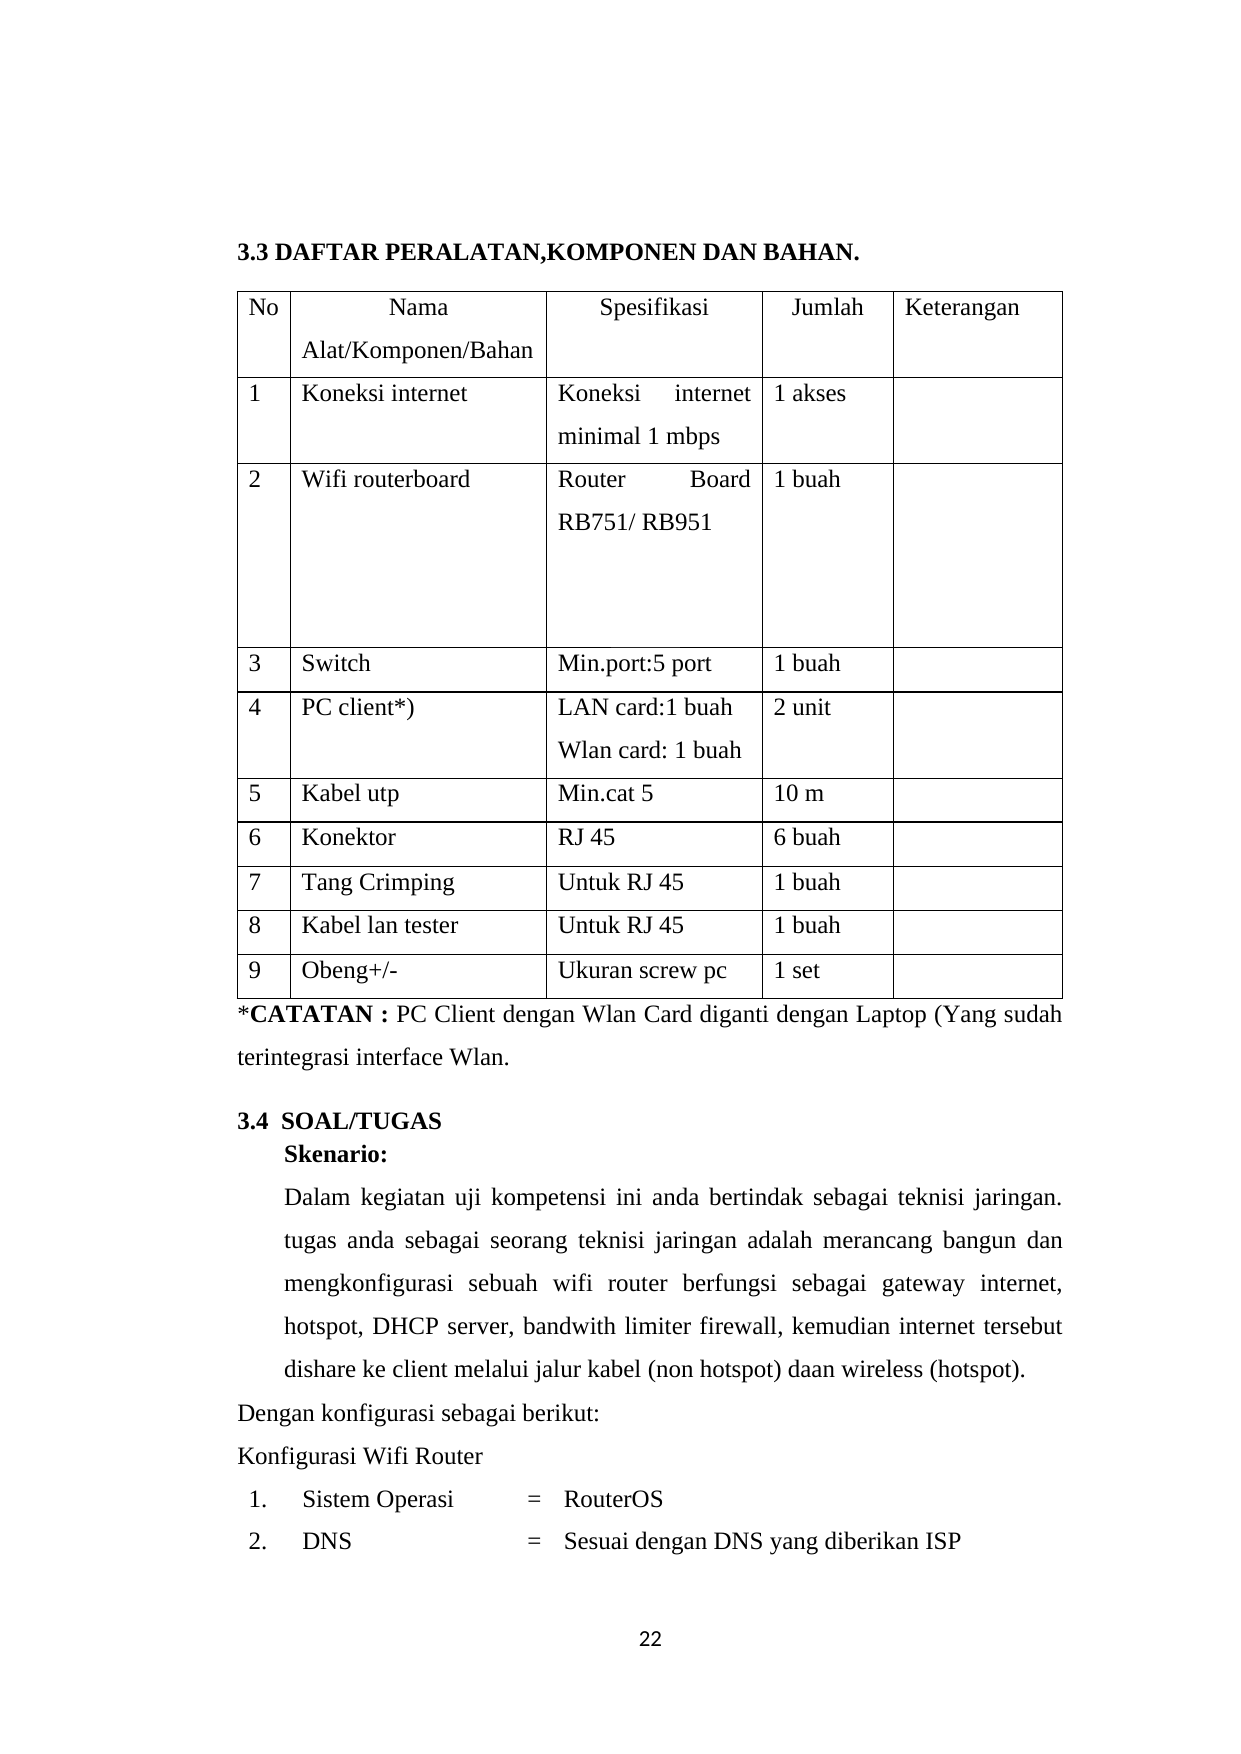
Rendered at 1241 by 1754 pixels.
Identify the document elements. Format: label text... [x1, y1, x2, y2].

text *CATATAN : PC Client dengan Wlan Card diganti dengan Laptop (Yang sudah terintegrasi interface Wlan. [237, 999, 1063, 1071]
table_header Jumlah [763, 292, 893, 377]
table_cell 7 [238, 867, 290, 909]
table_cell Kabel lan tester [291, 911, 546, 954]
table_cell RJ 45 [547, 823, 762, 866]
table_cell Min.cat 5 [547, 779, 762, 821]
subtitle 3.4 SOAL/TUGAS [237, 1106, 1063, 1134]
table_cell 1 akses [763, 378, 893, 463]
table_cell [894, 955, 1062, 998]
table_cell 9 [238, 955, 290, 998]
table_cell [894, 823, 1062, 866]
table_header RouterOS [552, 1484, 1062, 1526]
table_cell 1 set [763, 955, 893, 998]
table_cell Tang Crimping [291, 867, 546, 909]
table_cell [894, 779, 1062, 821]
table_cell 6 [238, 823, 290, 866]
table_cell DNS [291, 1526, 516, 1568]
table_cell [894, 464, 1062, 647]
table_cell 1 [238, 378, 290, 463]
text Skenario: [237, 1139, 1063, 1168]
table_cell [894, 648, 1062, 691]
table_cell Koneksi internet minimal 1 mbps [547, 378, 762, 463]
table_cell Koneksi internet [291, 378, 546, 463]
table_header = [516, 1484, 552, 1526]
table_header Keterangan [894, 292, 1062, 377]
table_cell Switch [291, 648, 546, 691]
table_cell Untuk RJ 45 [547, 867, 762, 909]
text Dalam kegiatan uji kompetensi ini anda bertindak sebagai teknisi jaringan. tugas anda sebagai seorang teknisi jaringan adalah merancang bangun dan mengkonfigurasi sebuah wifi router berfungsi sebagai gateway internet, hotspot, DHCP server, bandwith limiter firewall, kemudian internet tersebut dishare ke client melalui jalur kabel (non hotspot) daan wireless (hotspot). [284, 1182, 1063, 1383]
table_cell Obeng+/- [291, 955, 546, 998]
table_cell 2 [238, 464, 290, 647]
table_cell 8 [238, 911, 290, 954]
table_cell 2. [237, 1526, 291, 1568]
table_cell [894, 867, 1062, 909]
table_cell [894, 378, 1062, 463]
table_cell 1 buah [763, 464, 893, 647]
table_cell = [516, 1526, 552, 1568]
table_header Nama Alat/Komponen/Bahan [291, 292, 546, 377]
table_cell 5 [238, 779, 290, 821]
text Dengan konfigurasi sebagai berikut: [237, 1398, 1063, 1426]
table_cell [894, 693, 1062, 777]
table_cell Wifi routerboard [291, 464, 546, 647]
table_cell 10 m [763, 779, 893, 821]
table_cell Ukuran screw pc [547, 955, 762, 998]
text 3.3 DAFTAR PERALATAN,KOMPONEN DAN BAHAN. [237, 237, 1063, 266]
table_cell 1 buah [763, 911, 893, 954]
text Konfigurasi Wifi Router [237, 1441, 1063, 1469]
table_cell 2 unit [763, 693, 893, 777]
table_cell 1 buah [763, 867, 893, 909]
table_header 1. [237, 1484, 291, 1526]
table_cell Sesuai dengan DNS yang diberikan ISP [552, 1526, 1062, 1568]
table_cell Konektor [291, 823, 546, 866]
table_cell Kabel utp [291, 779, 546, 821]
table_cell 6 buah [763, 823, 893, 866]
table_cell LAN card:1 buah Wlan card: 1 buah [547, 693, 762, 777]
table_cell 1 buah [763, 648, 893, 691]
table_cell 4 [238, 693, 290, 777]
table_cell 3 [238, 648, 290, 691]
table_cell Min.port:5 port [547, 648, 762, 691]
table_cell [894, 911, 1062, 954]
table_cell PC client*) [291, 693, 546, 777]
table_header Spesifikasi [547, 292, 762, 377]
table_cell Router Board RB751/ RB951 [547, 464, 762, 647]
table_header No [238, 292, 290, 377]
table_cell Untuk RJ 45 [547, 911, 762, 954]
table_header Sistem Operasi [291, 1484, 516, 1526]
